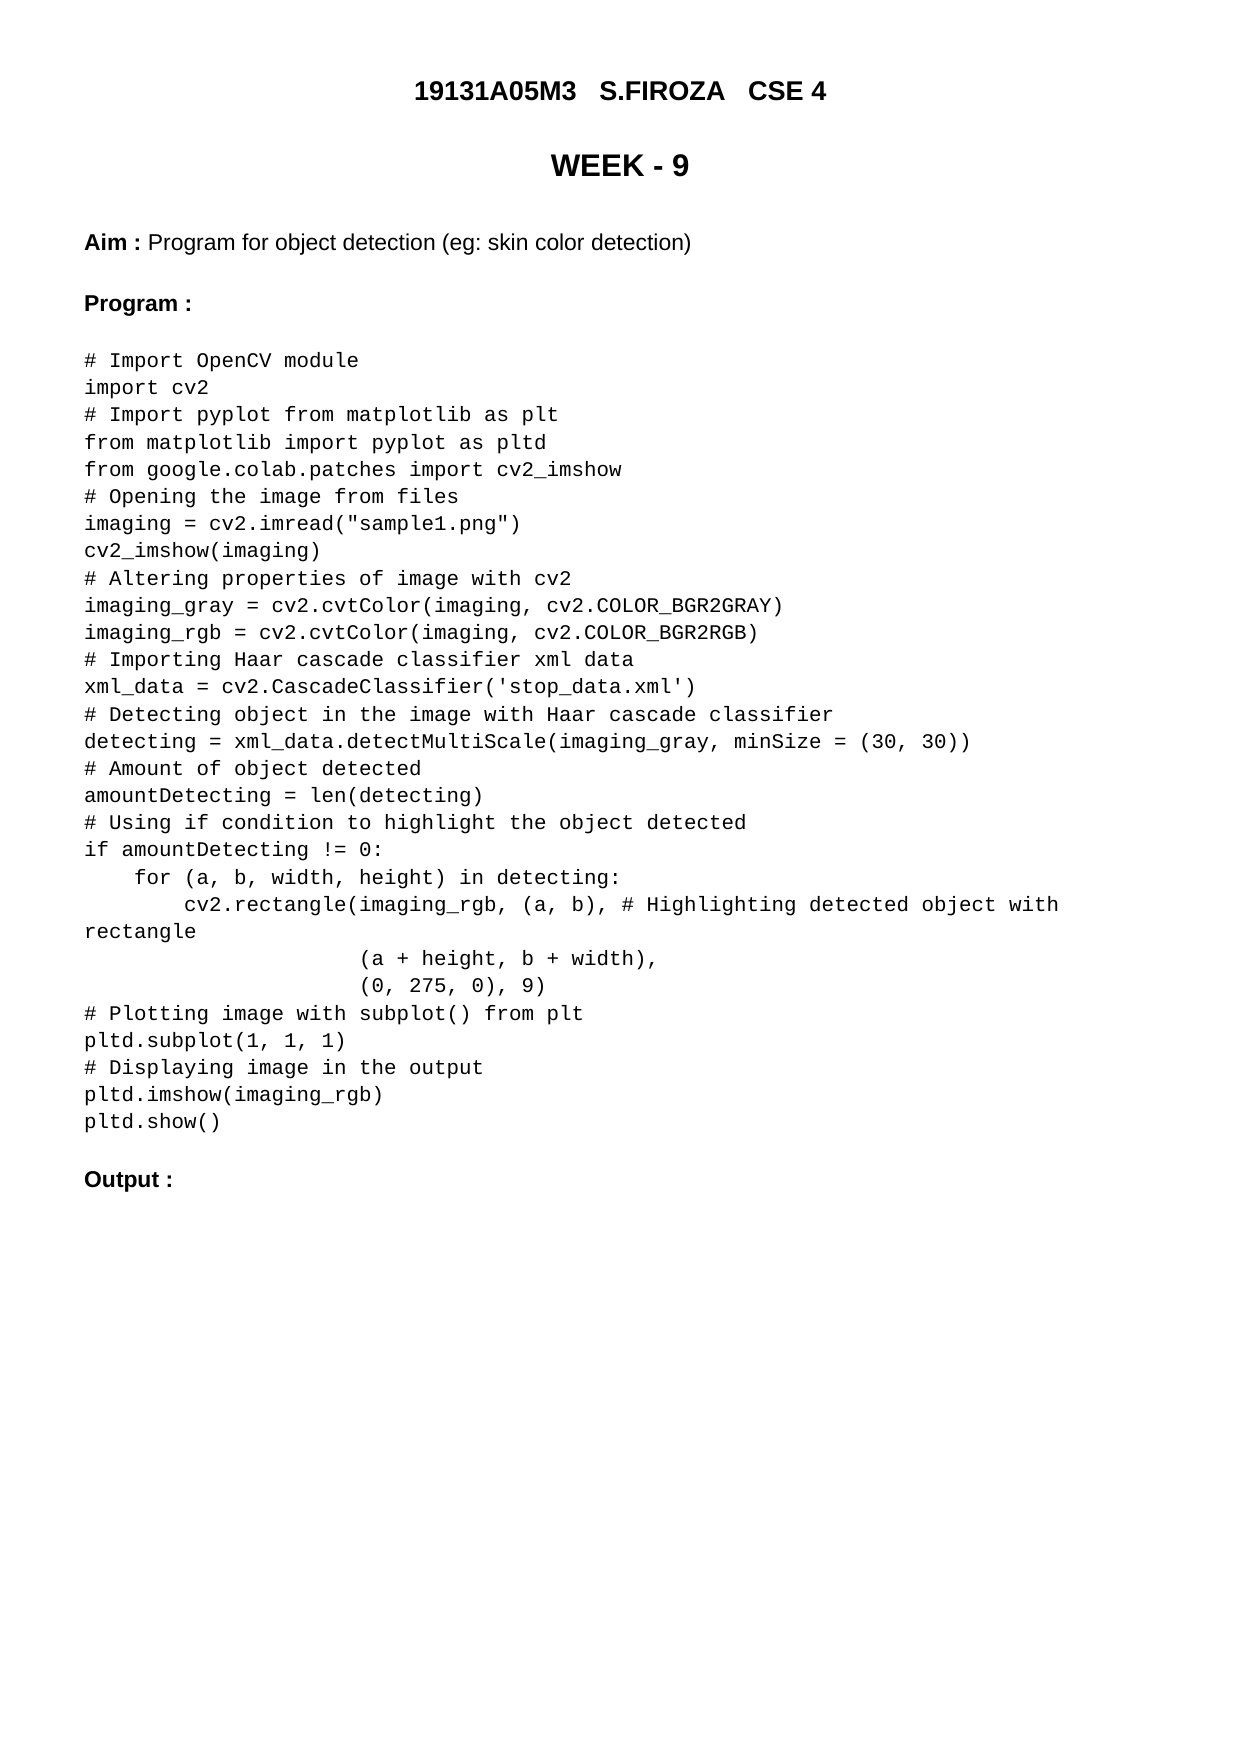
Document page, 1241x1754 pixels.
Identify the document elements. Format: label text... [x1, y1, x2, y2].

text (a + height, b + width), [84, 948, 1156, 972]
text # Altering properties of image with cv2 [84, 568, 1156, 591]
text # Import pyplot from matplotlib as plt [84, 404, 1156, 428]
text from google.colab.patches import cv2_imshow [84, 459, 1156, 482]
text # Opening the image from files [84, 486, 1156, 510]
text pltd.subplot(1, 1, 1) [84, 1030, 1156, 1053]
text cv2.rectangle(imaging_rgb, (a, b), # Highlighting detected object with rectangle [84, 894, 1156, 945]
text (0, 275, 0), 9) [84, 975, 1156, 999]
text # Amount of object detected [84, 758, 1156, 782]
text imaging_rgb = cv2.cvtColor(imaging, cv2.COLOR_BGR2RGB) [84, 622, 1156, 646]
text from matplotlib import pyplot as pltd [84, 432, 1156, 455]
text Output : [84, 1166, 1156, 1192]
text # Displaying image in the output [84, 1057, 1156, 1081]
text # Plotting image with subplot() from plt [84, 1003, 1156, 1026]
text amountDetecting = len(detecting) [84, 785, 1156, 809]
text # Importing Haar cascade classifier xml data [84, 649, 1156, 673]
text Program : [84, 290, 1156, 316]
text imaging_gray = cv2.cvtColor(imaging, cv2.COLOR_BGR2GRAY) [84, 595, 1156, 618]
text imaging = cv2.imread("sample1.png") [84, 513, 1156, 537]
text detecting = xml_data.detectMultiScale(imaging_gray, minSize = (30, 30)) [84, 731, 1156, 754]
text pltd.imshow(imaging_rgb) [84, 1084, 1156, 1108]
text # Using if condition to highlight the object detected [84, 812, 1156, 836]
text # Detecting object in the image with Haar cascade classifier [84, 703, 1156, 727]
text import cv2 [84, 377, 1156, 401]
text Aim : Program for object detection (eg: skin color detection) [84, 229, 1156, 256]
text # Import OpenCV module [84, 350, 1156, 374]
text pltd.show() [84, 1111, 1156, 1135]
text WEEK - 9 [84, 147, 1156, 183]
text cv2_imshow(imaging) [84, 540, 1156, 564]
text xml_data = cv2.CascadeClassifier('stop_data.xml') [84, 676, 1156, 700]
text for (a, b, width, height) in detecting: [84, 867, 1156, 890]
text if amountDetecting != 0: [84, 839, 1156, 863]
